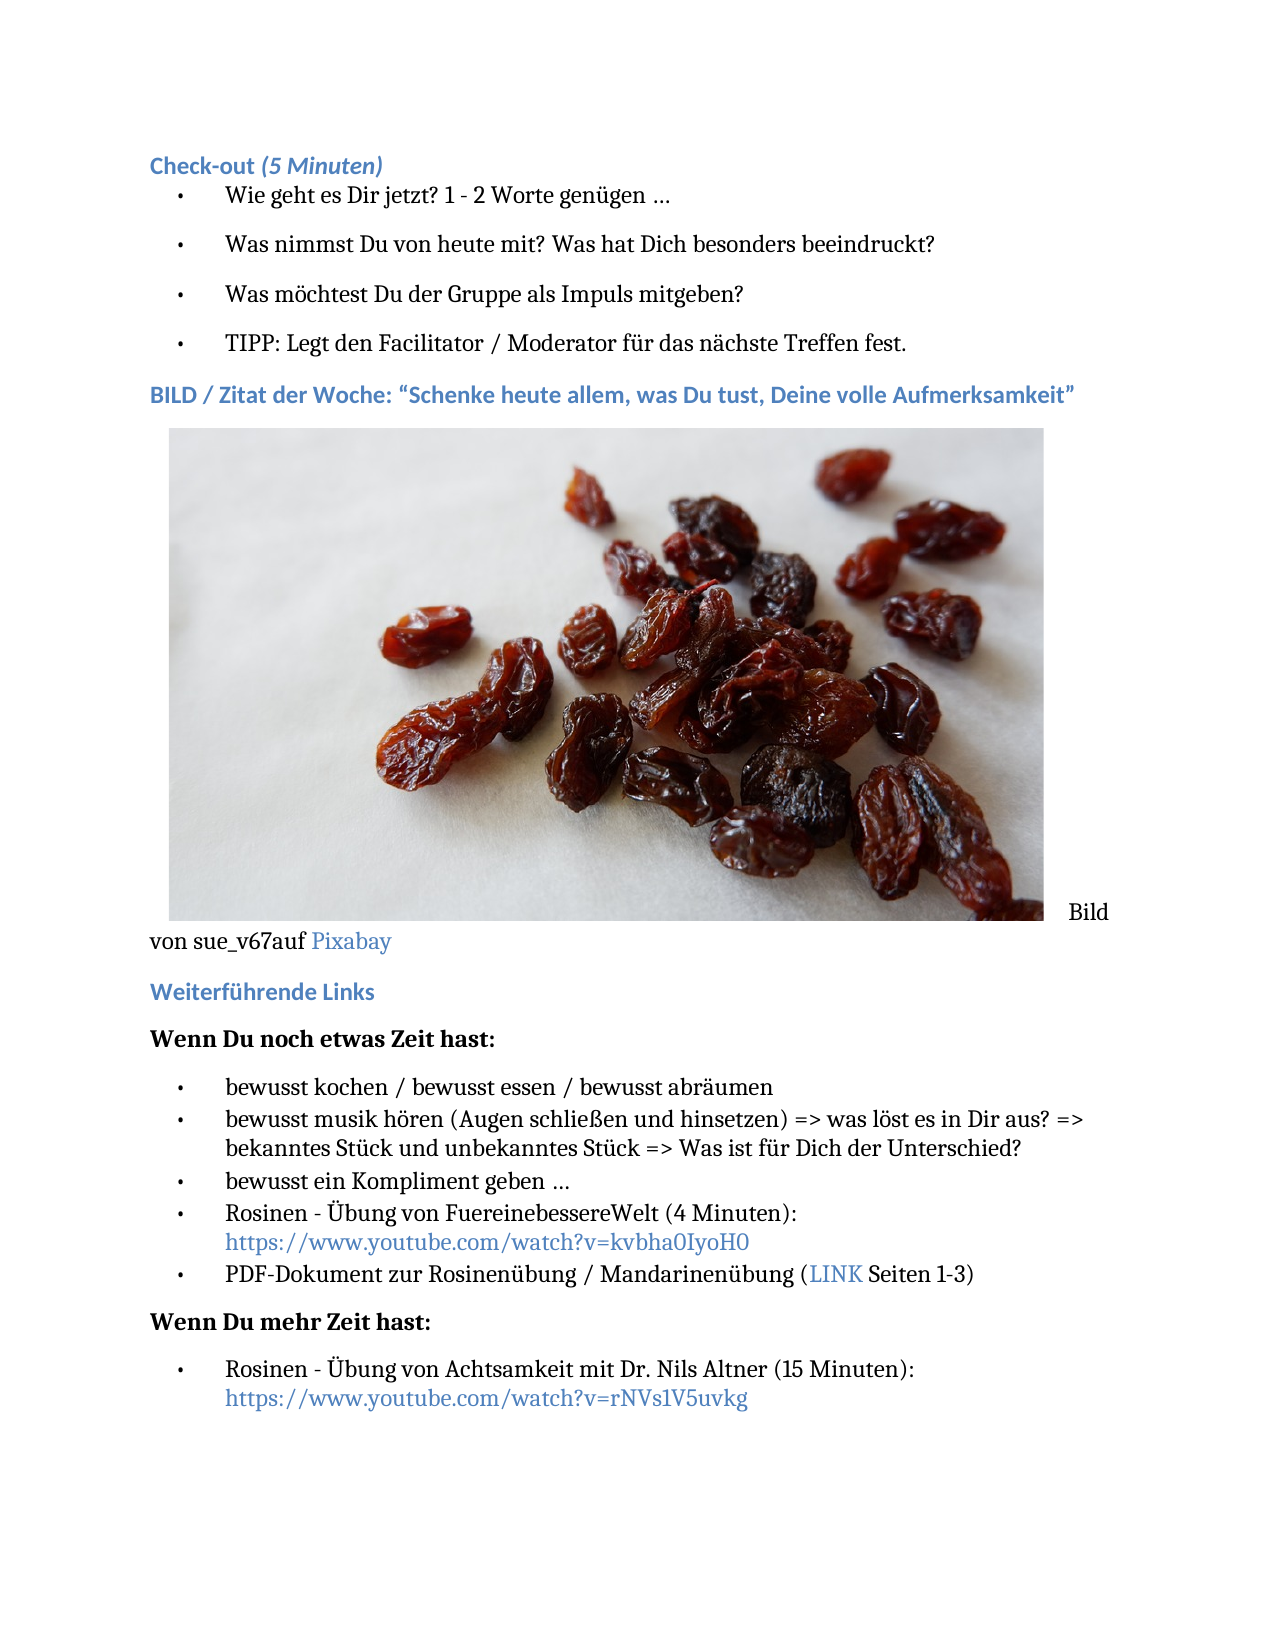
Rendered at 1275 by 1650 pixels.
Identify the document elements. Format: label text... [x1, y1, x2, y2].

text Wenn Du mehr Zeit hast: [150, 1308, 1125, 1337]
list Rosinen - Übung von FuereinebessereWelt (4 Minuten): https://www.youtube.com/watch?v=kvbha0IyoH0 [175, 1199, 1125, 1257]
list bewusst kochen / bewusst essen / bewusst abräumen [175, 1073, 1125, 1102]
subtitle Check-out (5 Minuten) [150, 150, 1125, 181]
list Wie geht es Dir jetzt? 1 - 2 Worte genügen … [175, 181, 1125, 209]
list Was nimmst Du von heute mit? Was hat Dich besonders beeindruckt? [175, 230, 1125, 259]
list PDF-Dokument zur Rosinenübung / Mandarinenübung (LINK Seiten 1-3) [175, 1260, 1125, 1289]
list bewusst ein Kompliment geben … [175, 1167, 1125, 1195]
subtitle BILD / Zitat der Woche: “Schenke heute allem, was Du tust, Deine volle Aufmerksamkeit” [150, 379, 1125, 409]
list Rosinen - Übung von Achtsamkeit mit Dr. Nils Altner (15 Minuten): https://www.youtube.com/watch?v=rNVs1V5uvkg [175, 1355, 1125, 1413]
list Was möchtest Du der Gruppe als Impuls mitgeben? [175, 280, 1125, 308]
list bewusst musik hören (Augen schließen und hinsetzen) => was löst es in Dir aus? => bekanntes Stück und unbekanntes Stück => Was ist für Dich der Unterschied? [175, 1105, 1125, 1163]
picture [168, 428, 1044, 921]
text Wenn Du noch etwas Zeit hast: [150, 1025, 1125, 1054]
list TIPP: Legt den Facilitator / Moderator für das nächste Treffen fest. [175, 329, 1125, 358]
subtitle Weiterführende Links [150, 976, 1125, 1007]
